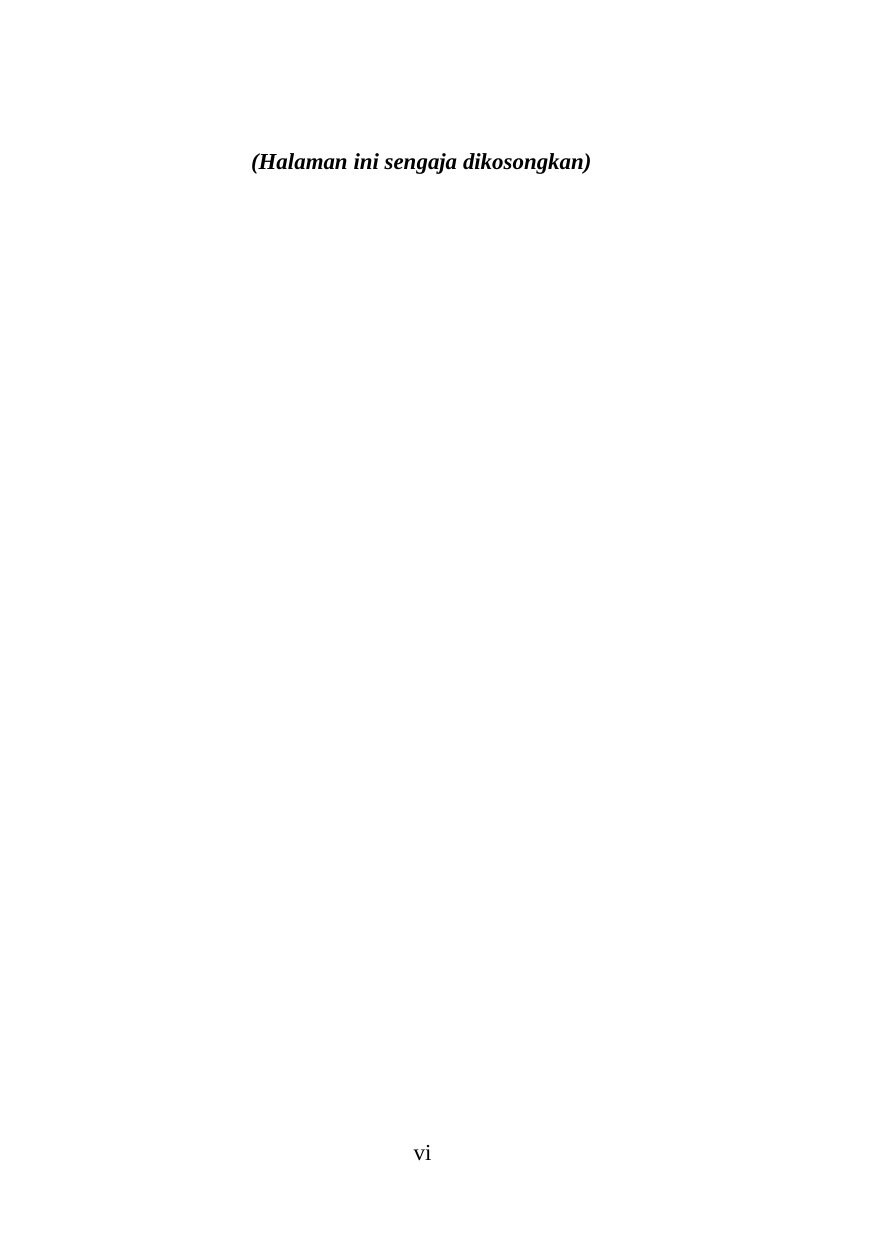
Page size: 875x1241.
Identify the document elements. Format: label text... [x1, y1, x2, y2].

text (Halaman ini sengaja dikosongkan) [118, 148, 726, 174]
